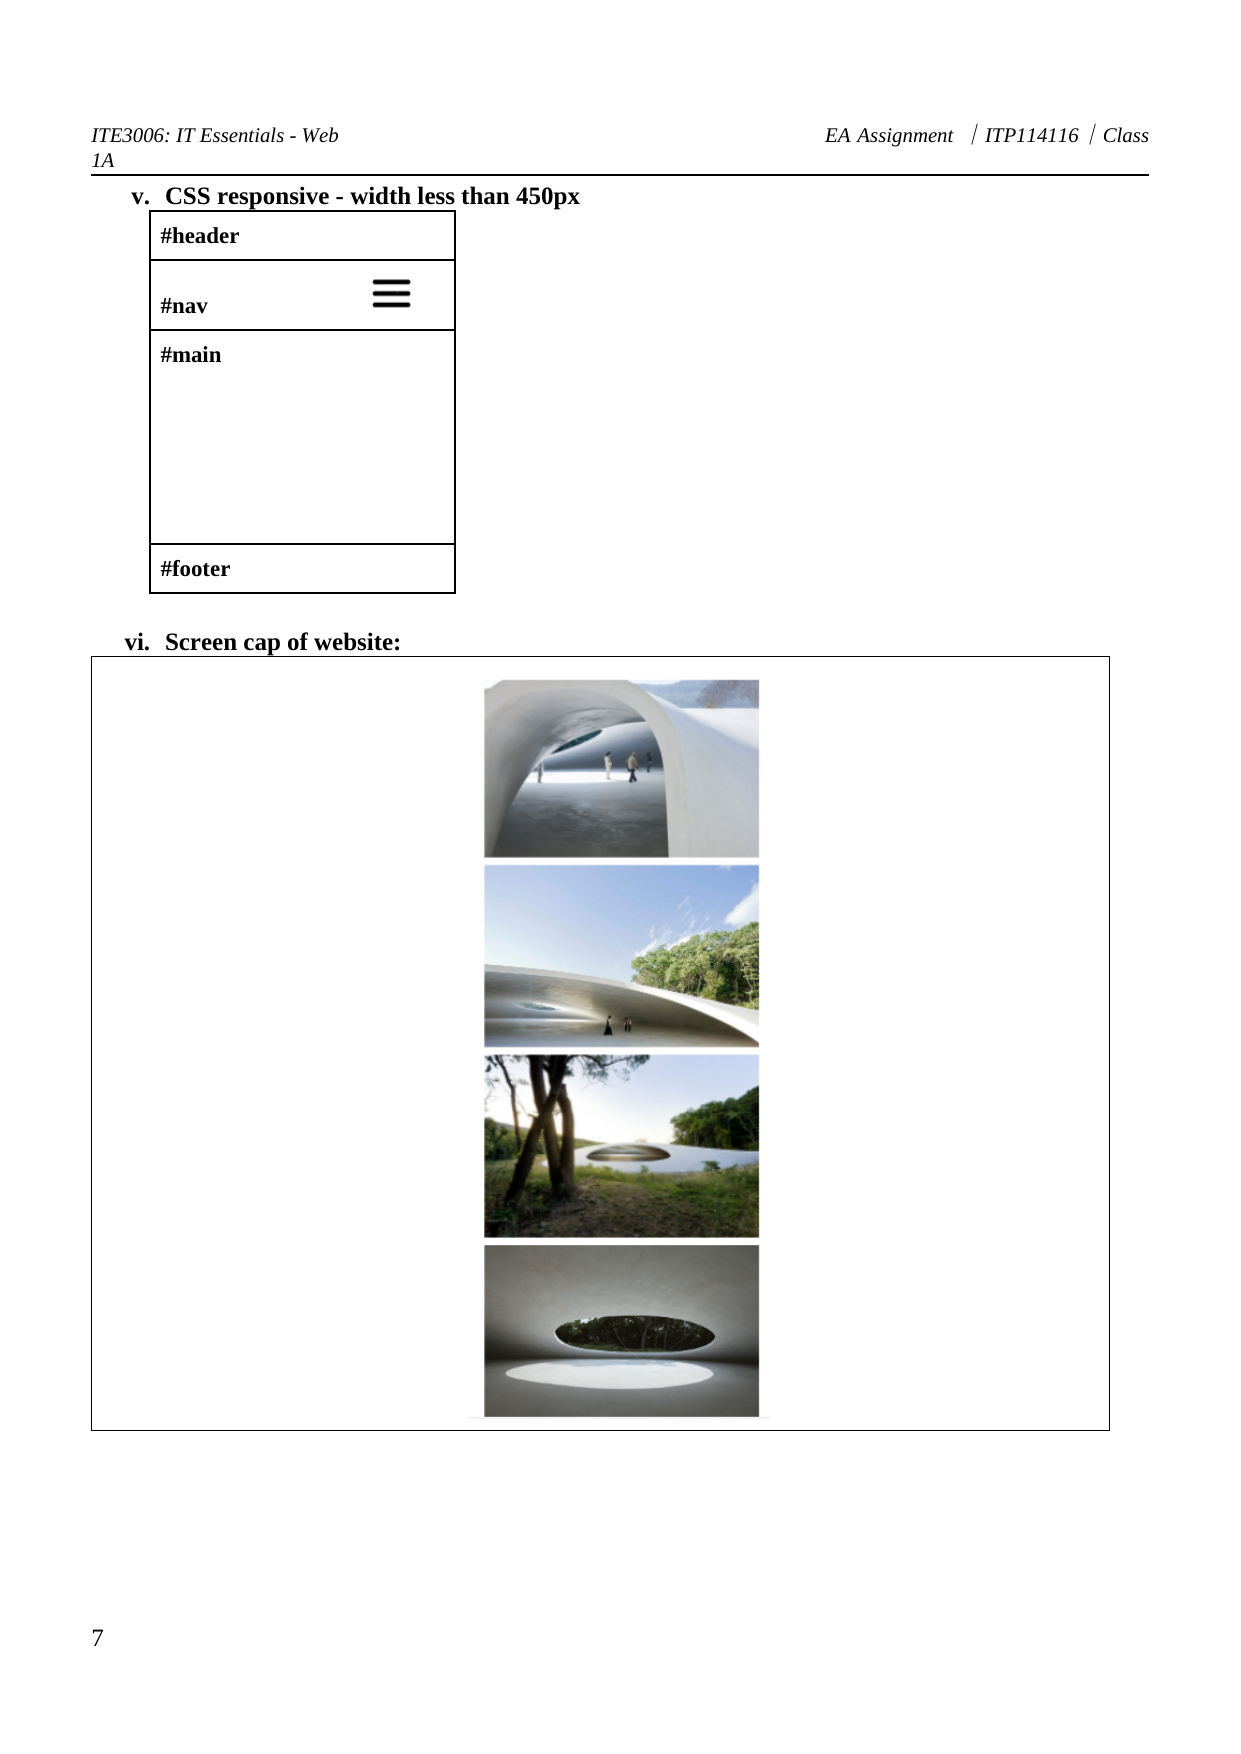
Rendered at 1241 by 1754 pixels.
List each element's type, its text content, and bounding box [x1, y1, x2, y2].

table_cell #nav [151, 261, 454, 329]
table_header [92, 657, 1109, 1429]
subtitle CSS responsive - width less than 450px [150, 181, 1149, 210]
picture [467, 668, 771, 1419]
table_cell #main [151, 331, 454, 543]
picture [367, 271, 417, 314]
table_cell #footer [151, 545, 454, 592]
subtitle Screen cap of website: [150, 627, 1149, 656]
table_header #header [151, 212, 454, 259]
